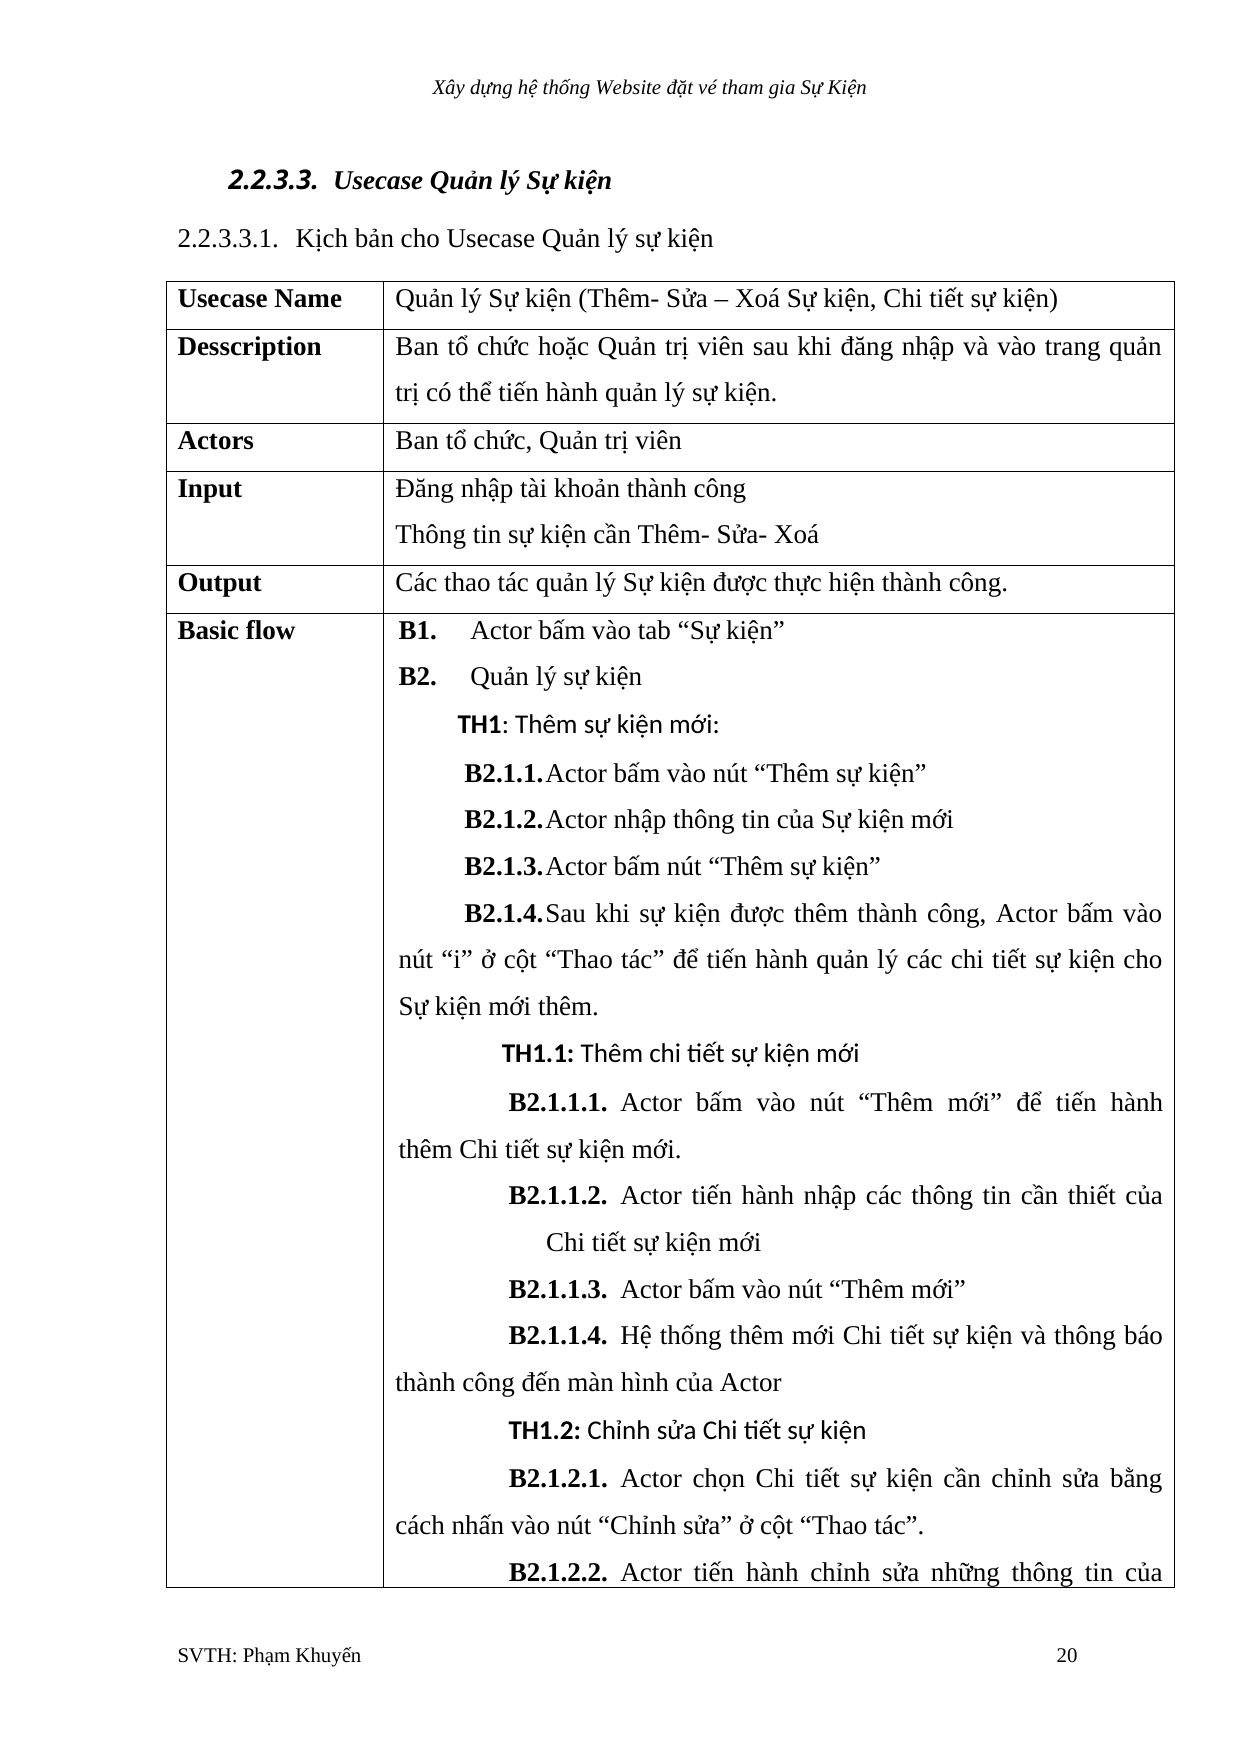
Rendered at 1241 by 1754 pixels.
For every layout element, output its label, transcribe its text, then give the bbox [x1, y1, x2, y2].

table_cell Ban tổ chức hoặc Quản trị viên sau khi đăng nhập và vào trang quản trị có thể tiến hành quản lý sự kiện. [384, 330, 1174, 423]
subtitle Usecase Quản lý Sự kiện [177, 160, 1122, 197]
table_header Quản lý Sự kiện (Thêm- Sửa – Xoá Sự kiện, Chi tiết sự kiện) [384, 282, 1174, 329]
table_cell Input [167, 472, 383, 565]
table_cell Basic flow [167, 614, 383, 1587]
table_header Usecase Name [167, 282, 383, 329]
table_cell Output [167, 566, 383, 613]
table_cell Ban tổ chức, Quản trị viên [384, 424, 1174, 471]
table_cell Desscription [167, 330, 383, 423]
table_cell Actors [167, 424, 383, 471]
table_cell Các thao tác quản lý Sự kiện được thực hiện thành công. [384, 566, 1174, 613]
list Kịch bản cho Usecase Quản lý sự kiện [177, 222, 1122, 253]
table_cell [384, 614, 1174, 1587]
table_cell Đăng nhập tài khoản thành công Thông tin sự kiện cần Thêm- Sửa- Xoá [384, 472, 1174, 565]
